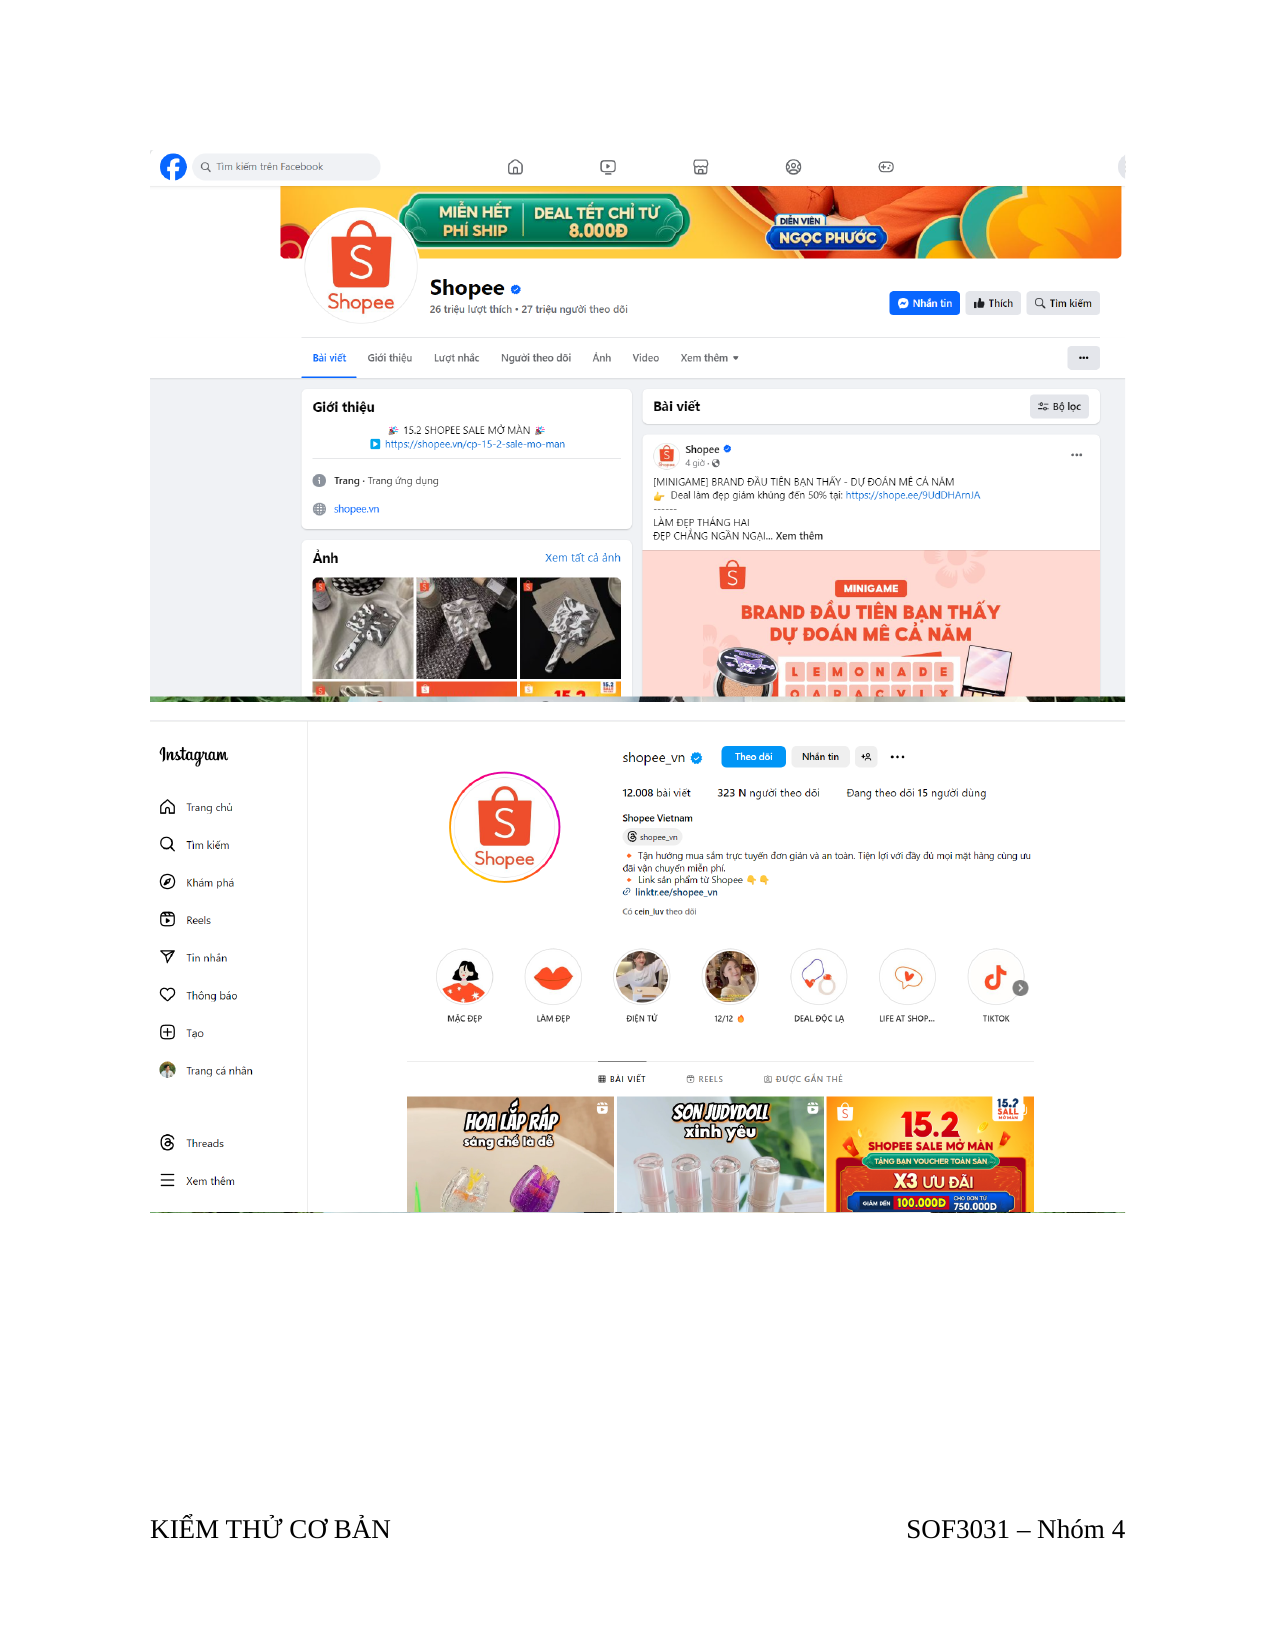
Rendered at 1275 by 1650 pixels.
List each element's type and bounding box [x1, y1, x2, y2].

picture [150, 150, 1125, 702]
picture [150, 720, 1125, 1213]
